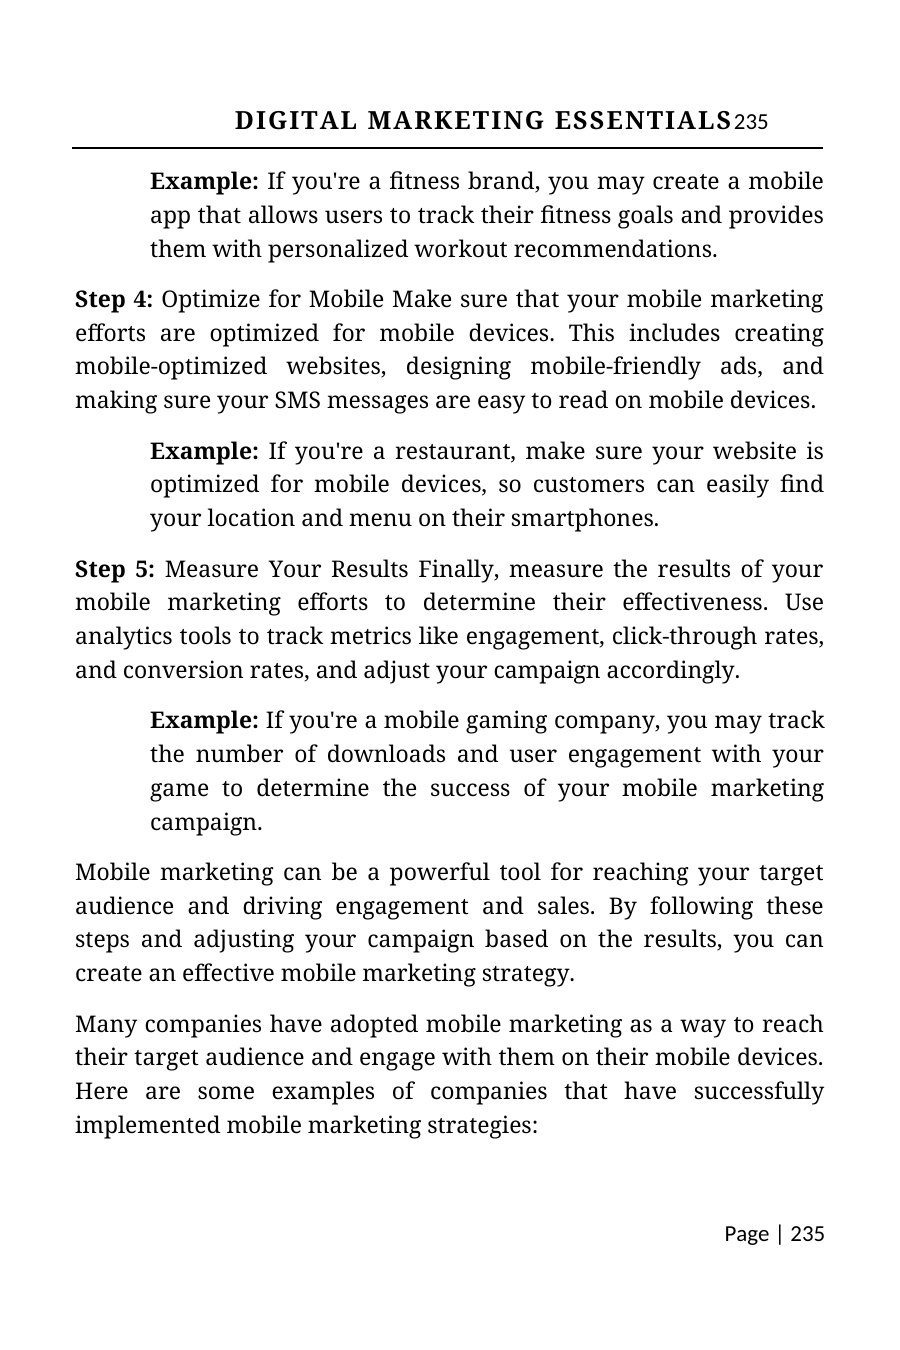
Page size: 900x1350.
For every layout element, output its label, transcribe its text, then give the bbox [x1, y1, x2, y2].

text Step 5: Measure Your Results Finally, measure the results of your mobile marketing efforts to determine their effectiveness. Use analytics tools to track metrics like engagement, click-through rates, and conversion rates, and adjust your campaign accordingly. [75, 553, 825, 685]
text Example: If you're a fitness brand, you may create a mobile app that allows users to track their fitness goals and provides them with personalized workout recommendations. [150, 165, 825, 264]
text Mobile marketing can be a powerful tool for reaching your target audience and driving engagement and sales. By following these steps and adjusting your campaign based on the results, you can create an effective mobile marketing strategy. [75, 856, 825, 988]
text Step 4: Optimize for Mobile Make sure that your mobile marketing efforts are optimized for mobile devices. This includes creating mobile-optimized websites, designing mobile-friendly ads, and making sure your SMS messages are easy to read on mobile devices. [75, 283, 825, 416]
text Example: If you're a mobile gaming company, you may track the number of downloads and user engagement with your game to determine the success of your mobile marketing campaign. [150, 704, 825, 837]
text Many companies have adopted mobile marketing as a way to reach their target audience and engage with them on their mobile devices. Here are some examples of companies that have successfully implemented mobile marketing strategies: [75, 1008, 825, 1140]
text Example: If you're a restaurant, make sure your website is optimized for mobile devices, so customers can easily find your location and menu on their smartphones. [150, 435, 825, 533]
